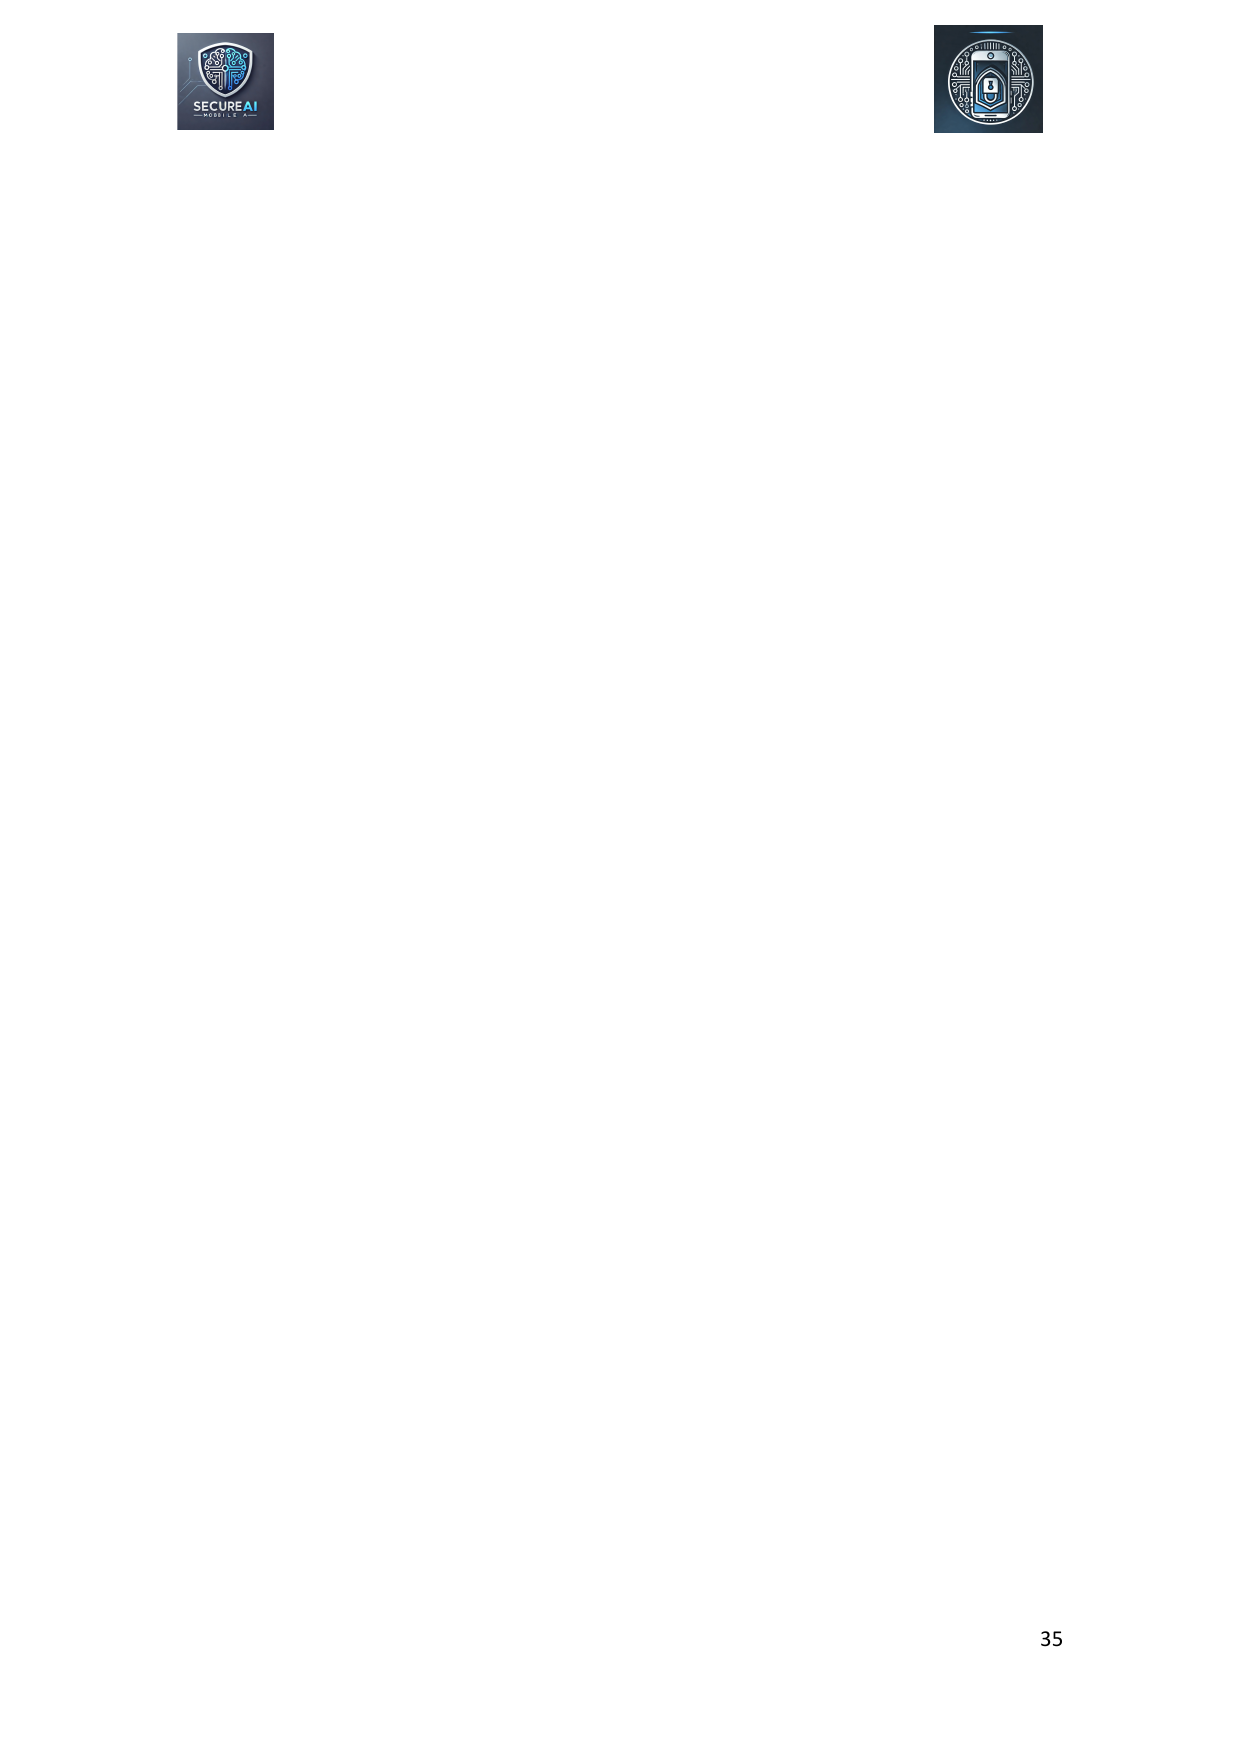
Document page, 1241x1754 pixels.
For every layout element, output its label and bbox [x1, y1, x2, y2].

picture [934, 25, 1043, 133]
picture [177, 33, 274, 130]
